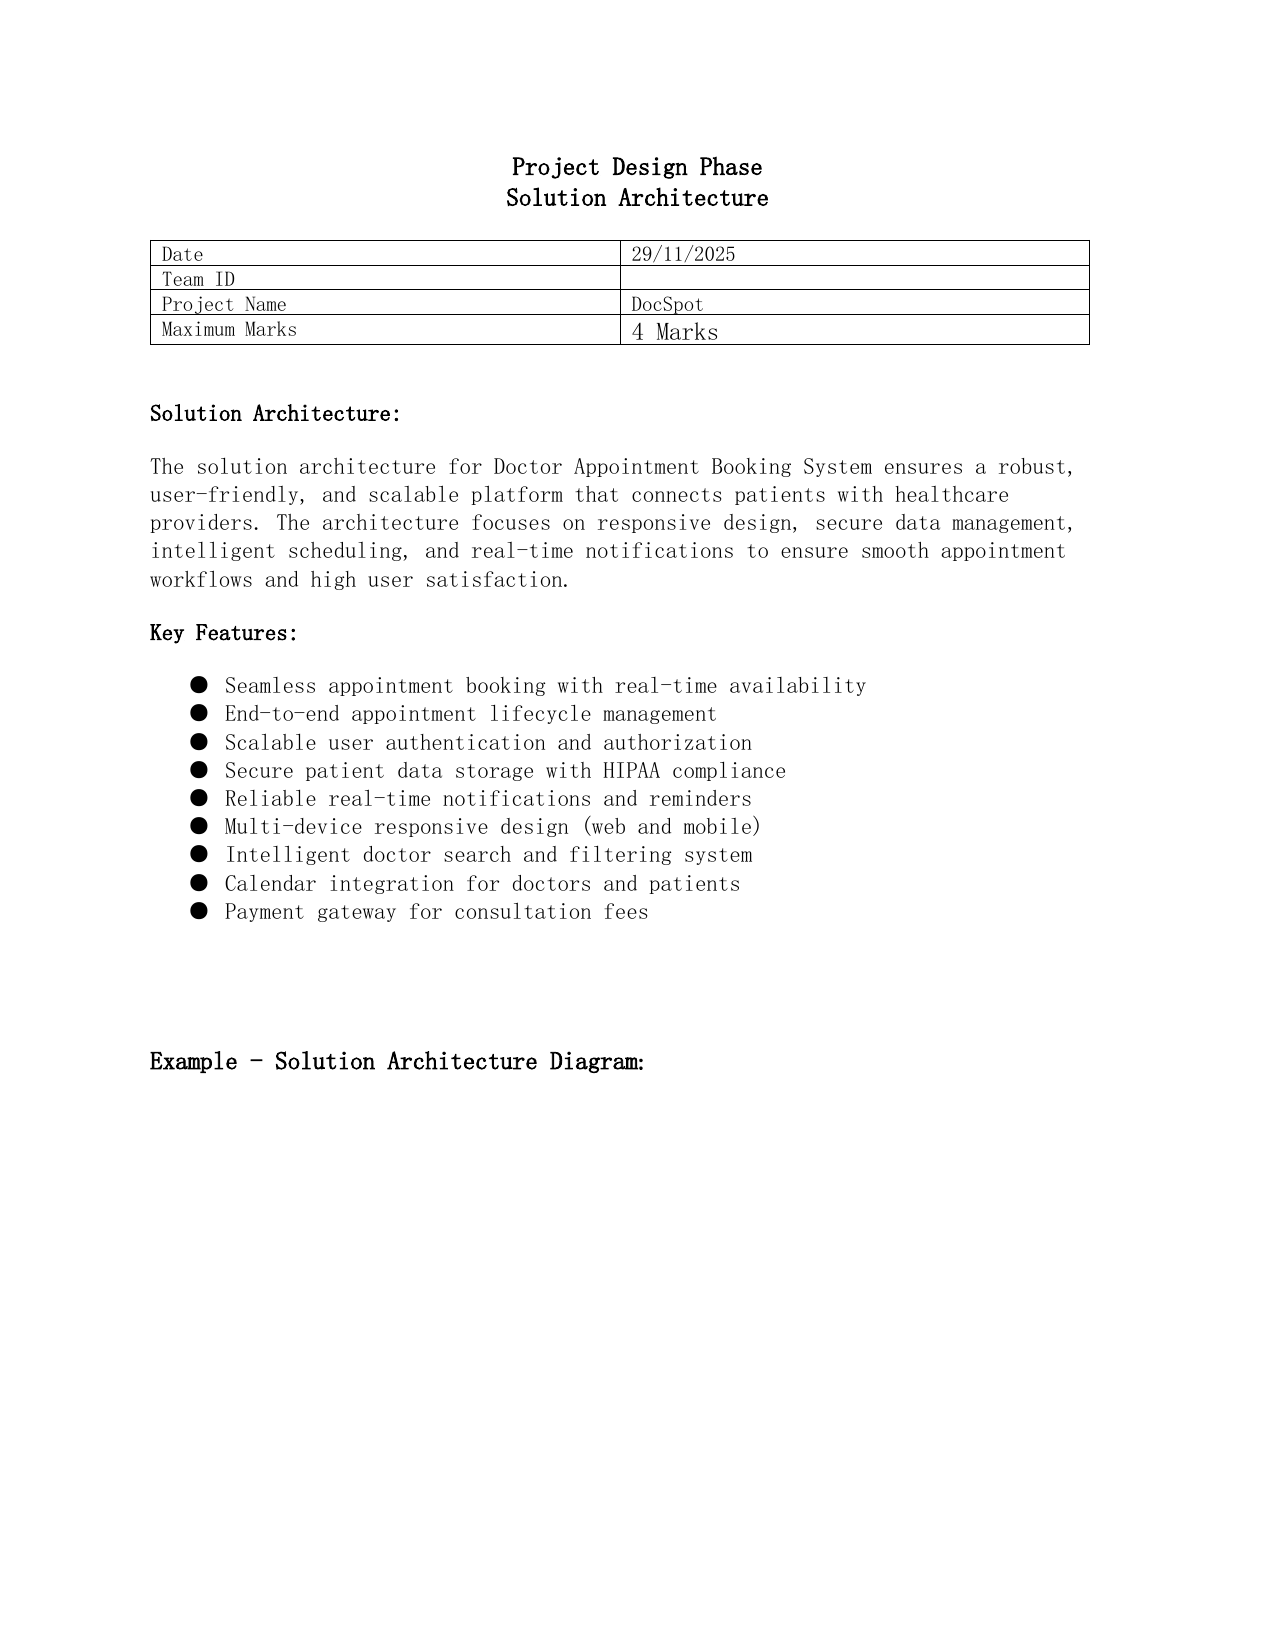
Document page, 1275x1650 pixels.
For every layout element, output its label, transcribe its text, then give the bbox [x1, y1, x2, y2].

text Example - Solution Architecture Diagram: [150, 1044, 1125, 1075]
list Calendar integration for doctors and patients [187, 868, 1125, 894]
table_header Date [151, 241, 620, 264]
list Reliable real-time notifications and reminders [187, 783, 1125, 809]
list Intelligent doctor search and filtering system [187, 840, 1125, 866]
table_cell Maximum Marks [151, 315, 620, 344]
text Solution Architecture [150, 181, 1125, 209]
table_header 29/11/2025 [621, 241, 1089, 264]
list Payment gateway for consultation fees [187, 896, 1125, 922]
table_cell [621, 266, 1089, 289]
text Project Design Phase [150, 150, 1125, 178]
list Secure patient data storage with HIPAA compliance [187, 755, 1125, 781]
list Multi-device responsive design (web and mobile) [187, 812, 1125, 838]
text Solution Architecture: [150, 398, 1125, 424]
table_cell DocSpot [621, 290, 1089, 314]
text The solution architecture for Doctor Appointment Booking System ensures a robust, user-friendly, and scalable platform that connects patients with healthcare providers. The architecture focuses on responsive design, secure data management, intelligent scheduling, and real-time notifications to ensure smooth appointment workflows and high user satisfaction. [150, 451, 1125, 590]
list Seamless appointment booking with real-time availability [187, 671, 1125, 697]
list Scalable user authentication and authorization [187, 727, 1125, 753]
text Key Features: [150, 617, 1125, 643]
list End-to-end appointment lifecycle management [187, 699, 1125, 725]
table_cell Team ID [151, 266, 620, 289]
table_cell Project Name [151, 290, 620, 314]
table_cell 4 Marks [621, 315, 1089, 344]
